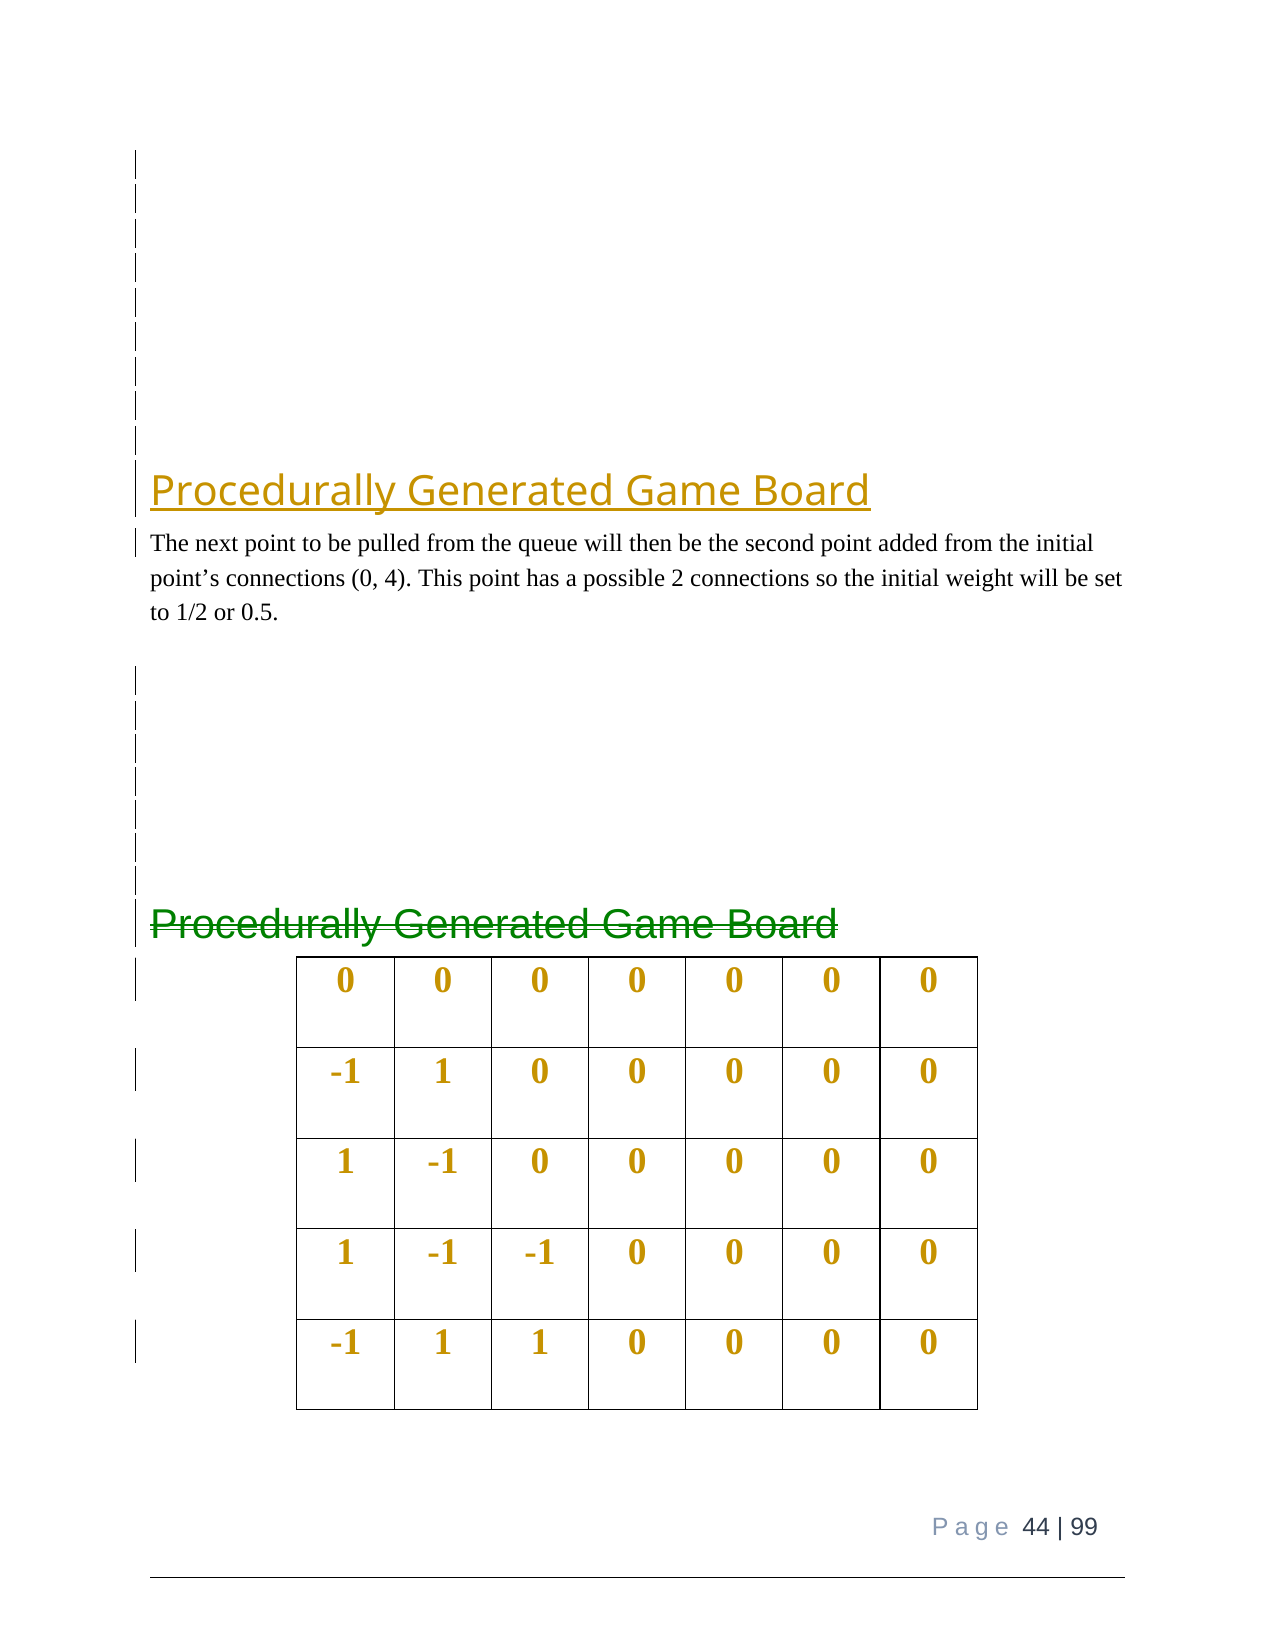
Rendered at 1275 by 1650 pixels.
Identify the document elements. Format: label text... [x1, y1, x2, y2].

table_header 0 [492, 958, 588, 1047]
table_cell 0 [881, 1048, 977, 1137]
table_header 0 [686, 958, 782, 1047]
table_cell 0 [783, 1320, 879, 1409]
table_cell 0 [881, 1139, 977, 1228]
table_cell 0 [589, 1229, 685, 1318]
table_cell 0 [686, 1139, 782, 1228]
table_cell 0 [589, 1320, 685, 1409]
table_cell 0 [783, 1048, 879, 1137]
table_cell 0 [492, 1139, 588, 1228]
table_cell 0 [589, 1139, 685, 1228]
table_header 0 [881, 958, 977, 1047]
table_cell 1 [297, 1139, 394, 1228]
table_cell -1 [395, 1229, 491, 1318]
table_cell 0 [783, 1139, 879, 1228]
table_cell 0 [783, 1229, 879, 1318]
table_cell -1 [492, 1229, 588, 1318]
table_cell 0 [589, 1048, 685, 1137]
table_cell 1 [395, 1048, 491, 1137]
text The next point to be pulled from the queue will then be the second point added from the initial point’s connections (0, 4). This point has a possible 2 connections so the initial weight will be set to 1/2 or 0.5. [150, 528, 1125, 626]
table_cell 0 [881, 1320, 977, 1409]
table_cell 1 [395, 1320, 491, 1409]
table_header 0 [395, 958, 491, 1047]
table_cell 1 [297, 1229, 394, 1318]
table_cell 0 [686, 1229, 782, 1318]
table_cell -1 [297, 1320, 394, 1409]
table_header 0 [783, 958, 879, 1047]
table_cell 0 [492, 1048, 588, 1137]
table_header 0 [297, 958, 394, 1047]
table_cell -1 [395, 1139, 491, 1228]
table_cell -1 [297, 1048, 394, 1137]
table_header 0 [589, 958, 685, 1047]
table_cell 0 [686, 1320, 782, 1409]
table_cell 1 [492, 1320, 588, 1409]
table_cell 0 [686, 1048, 782, 1137]
table_cell 0 [881, 1229, 977, 1318]
